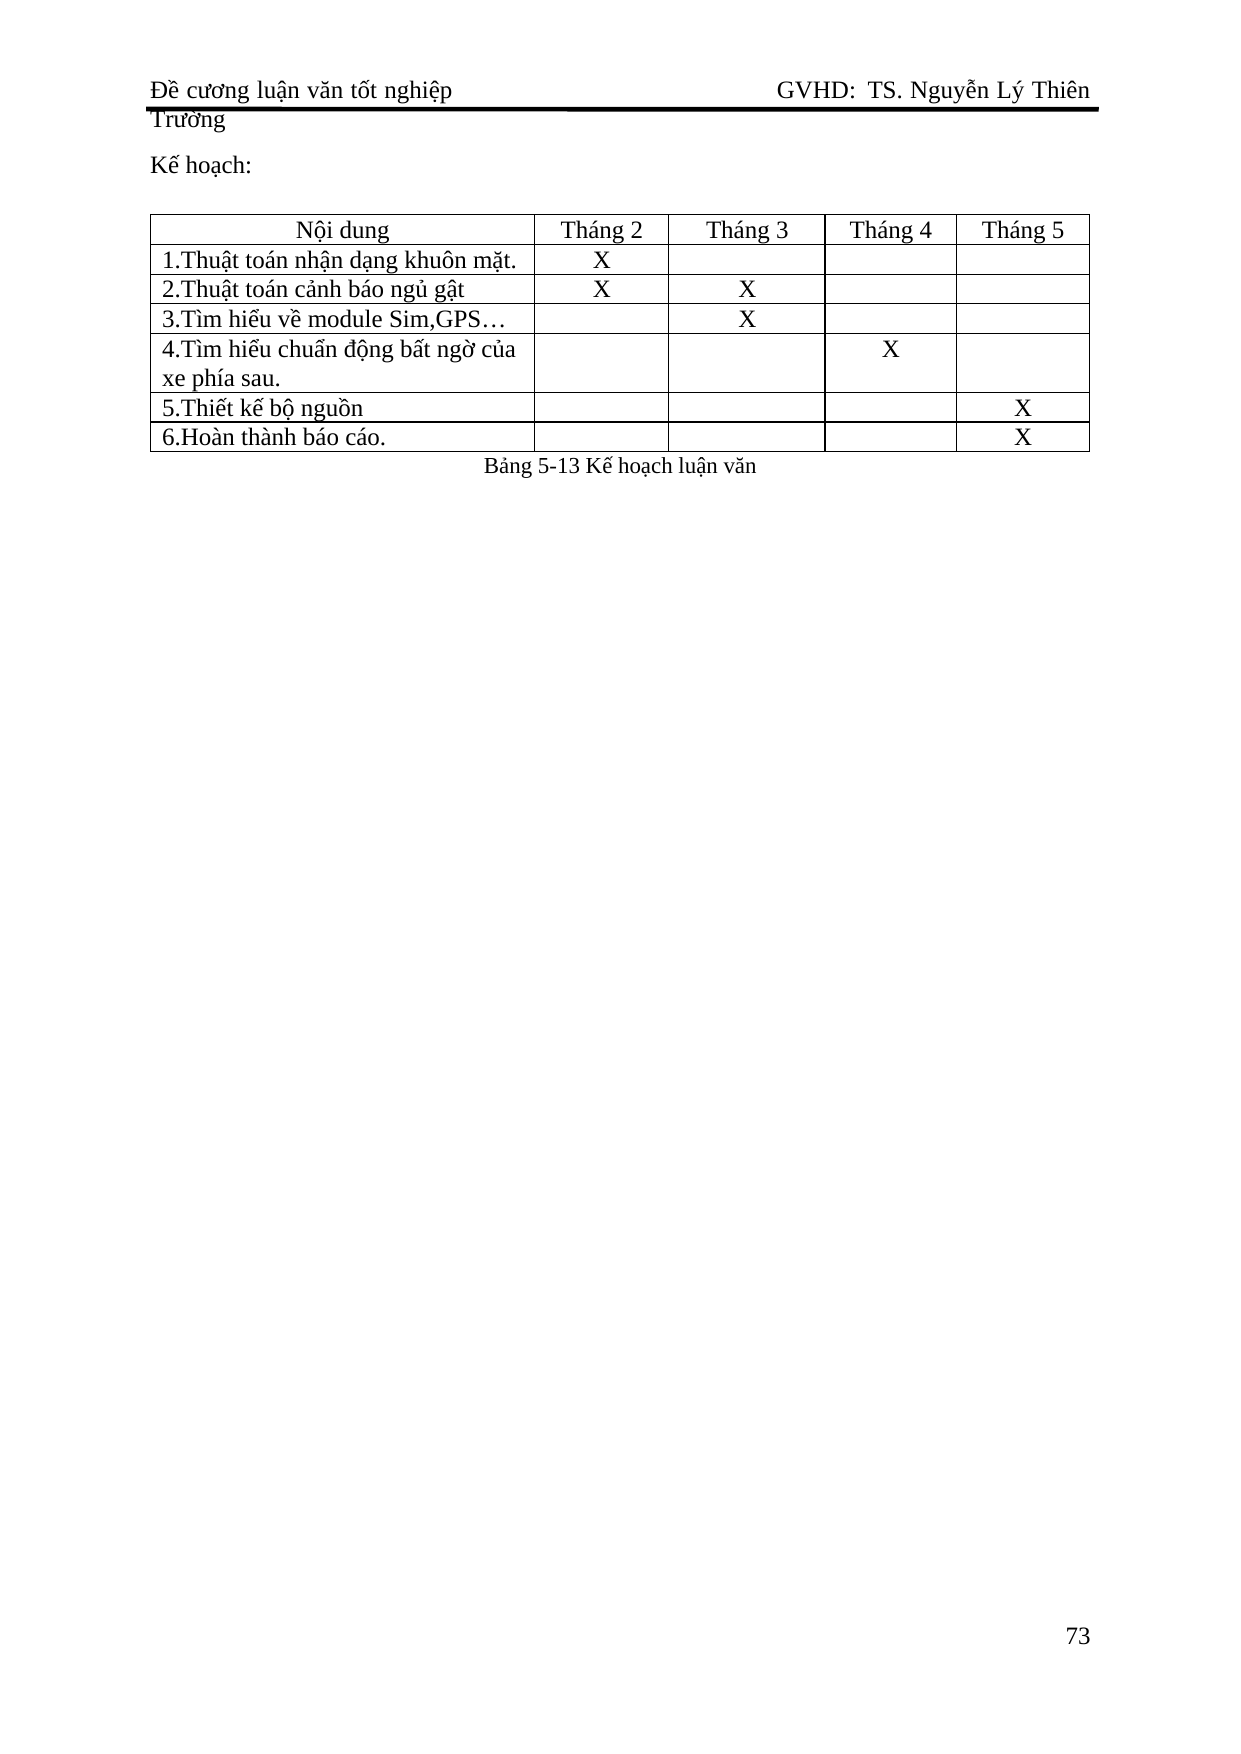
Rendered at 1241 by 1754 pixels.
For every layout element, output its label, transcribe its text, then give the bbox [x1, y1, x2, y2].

table_cell [826, 423, 956, 451]
table_cell 6.Hoàn thành báo cáo. [151, 423, 534, 451]
table_cell 3.Tìm hiểu về module Sim,GPS… [151, 304, 534, 333]
table_cell [535, 334, 668, 392]
table_cell [826, 275, 956, 303]
table_cell [669, 393, 824, 421]
table_cell [535, 393, 668, 421]
table_cell 4.Tìm hiểu chuẩn động bất ngờ của xe phía sau. [151, 334, 534, 392]
table_cell 1.Thuật toán nhận dạng khuôn mặt. [151, 245, 534, 273]
table_header Tháng 4 [826, 215, 956, 244]
table_cell [826, 304, 956, 333]
text Kế hoạch: [150, 150, 1090, 179]
table_cell X [957, 423, 1089, 451]
table_header Tháng 2 [535, 215, 668, 244]
table_cell X [957, 393, 1089, 421]
table_cell [535, 423, 668, 451]
table_cell [669, 245, 824, 273]
table_header Tháng 5 [957, 215, 1089, 244]
table_cell [957, 245, 1089, 273]
table_header Nội dung [151, 215, 534, 244]
table_cell X [535, 275, 668, 303]
table_cell [669, 334, 824, 392]
table_cell [957, 304, 1089, 333]
table_cell [669, 423, 824, 451]
table_cell [826, 393, 956, 421]
table_header Tháng 3 [669, 215, 824, 244]
table_cell X [826, 334, 956, 392]
table_cell 2.Thuật toán cảnh báo ngủ gật [151, 275, 534, 303]
table_cell [535, 304, 668, 333]
table_cell [957, 334, 1089, 392]
table_cell X [669, 275, 824, 303]
table_cell X [535, 245, 668, 273]
table_cell X [669, 304, 824, 333]
table_cell 5.Thiết kế bộ nguồn [151, 393, 534, 421]
table_cell [826, 245, 956, 273]
table_cell [957, 275, 1089, 303]
